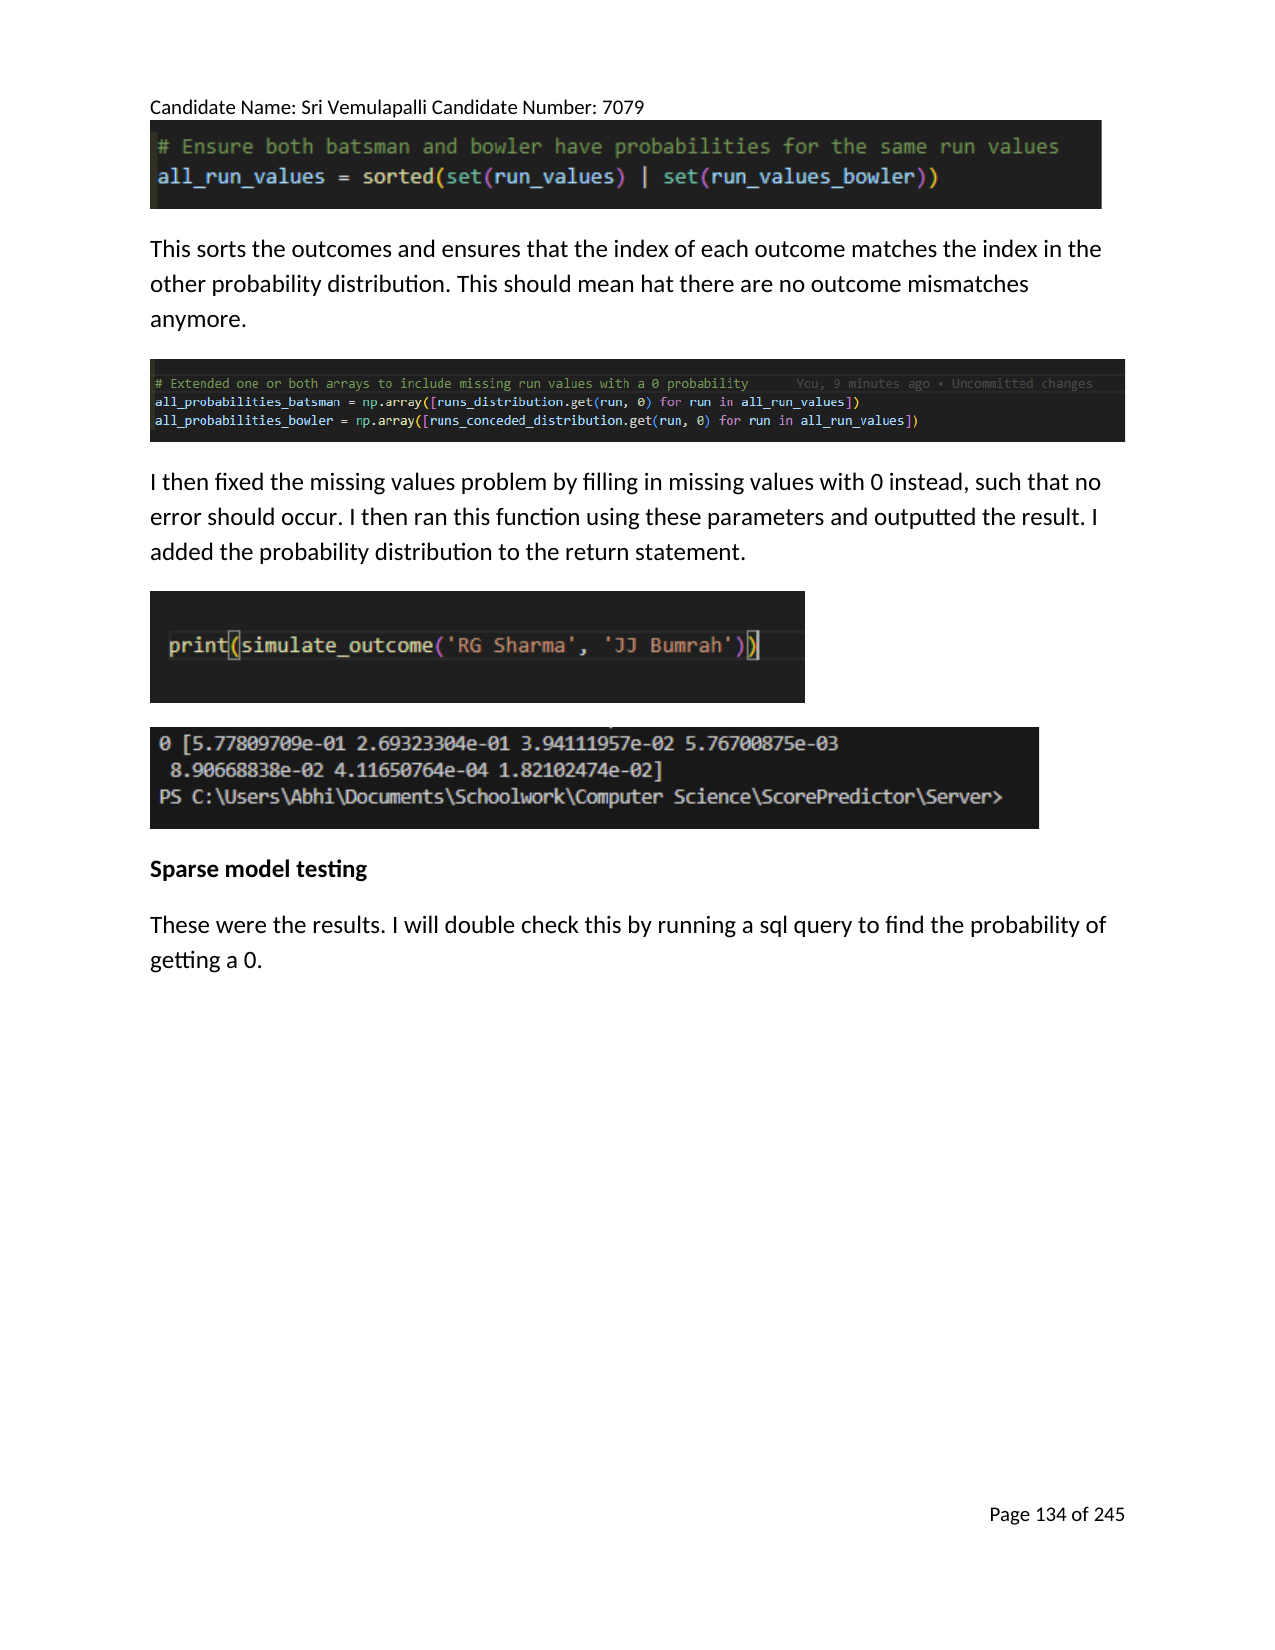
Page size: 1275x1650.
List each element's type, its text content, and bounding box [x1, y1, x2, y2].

text I then fixed the missing values problem by filling in missing values with 0 instead, such that no error should occur. I then ran this function using these parameters and outputted the result. I added the probability distribution to the return statement. [150, 466, 1125, 566]
text Sparse model testing [150, 853, 1125, 884]
picture [150, 120, 1102, 209]
text These were the results. I will double check this by running a sql query to find the probability of getting a 0. [150, 909, 1125, 975]
picture [150, 359, 1125, 442]
text This sorts the outcomes and ensures that the index of each outcome matches the index in the other probability distribution. This should mean hat there are no outcome mismatches anymore. [150, 234, 1125, 334]
picture [150, 727, 1040, 829]
picture [150, 591, 805, 703]
